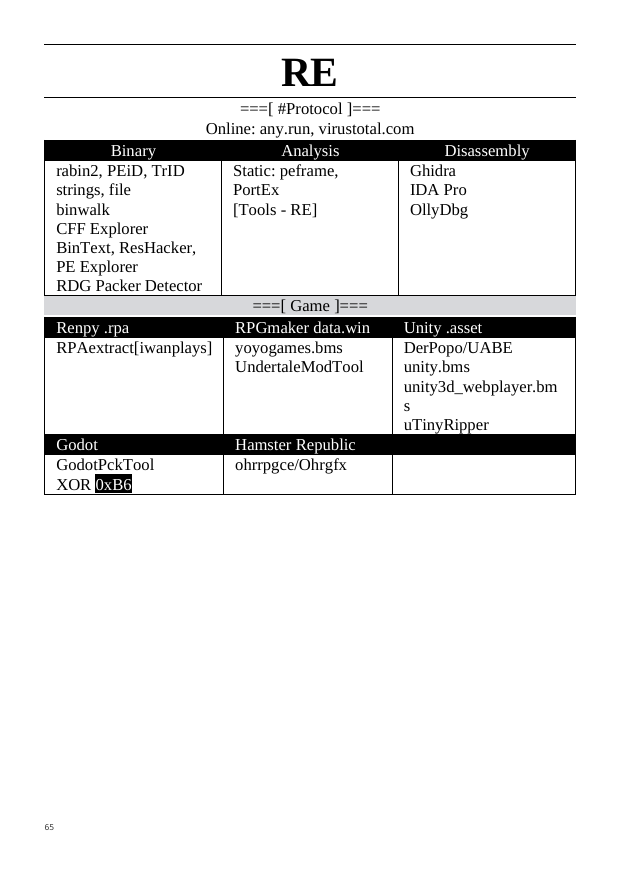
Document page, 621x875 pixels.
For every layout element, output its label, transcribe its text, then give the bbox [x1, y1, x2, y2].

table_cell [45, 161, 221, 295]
text ===[ Game ]=== [44, 296, 576, 315]
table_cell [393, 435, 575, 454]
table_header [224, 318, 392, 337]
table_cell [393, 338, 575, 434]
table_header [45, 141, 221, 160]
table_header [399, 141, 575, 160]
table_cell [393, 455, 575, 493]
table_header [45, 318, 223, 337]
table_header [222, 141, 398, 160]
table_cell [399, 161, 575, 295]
text Online: any.run, virustotal.com [44, 119, 576, 138]
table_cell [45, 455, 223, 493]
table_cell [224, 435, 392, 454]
text ===[ #Protocol ]=== [44, 98, 576, 118]
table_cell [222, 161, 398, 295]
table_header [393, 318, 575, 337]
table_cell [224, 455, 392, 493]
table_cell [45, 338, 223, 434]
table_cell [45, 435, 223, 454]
subtitle RE [44, 45, 576, 97]
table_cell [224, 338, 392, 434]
